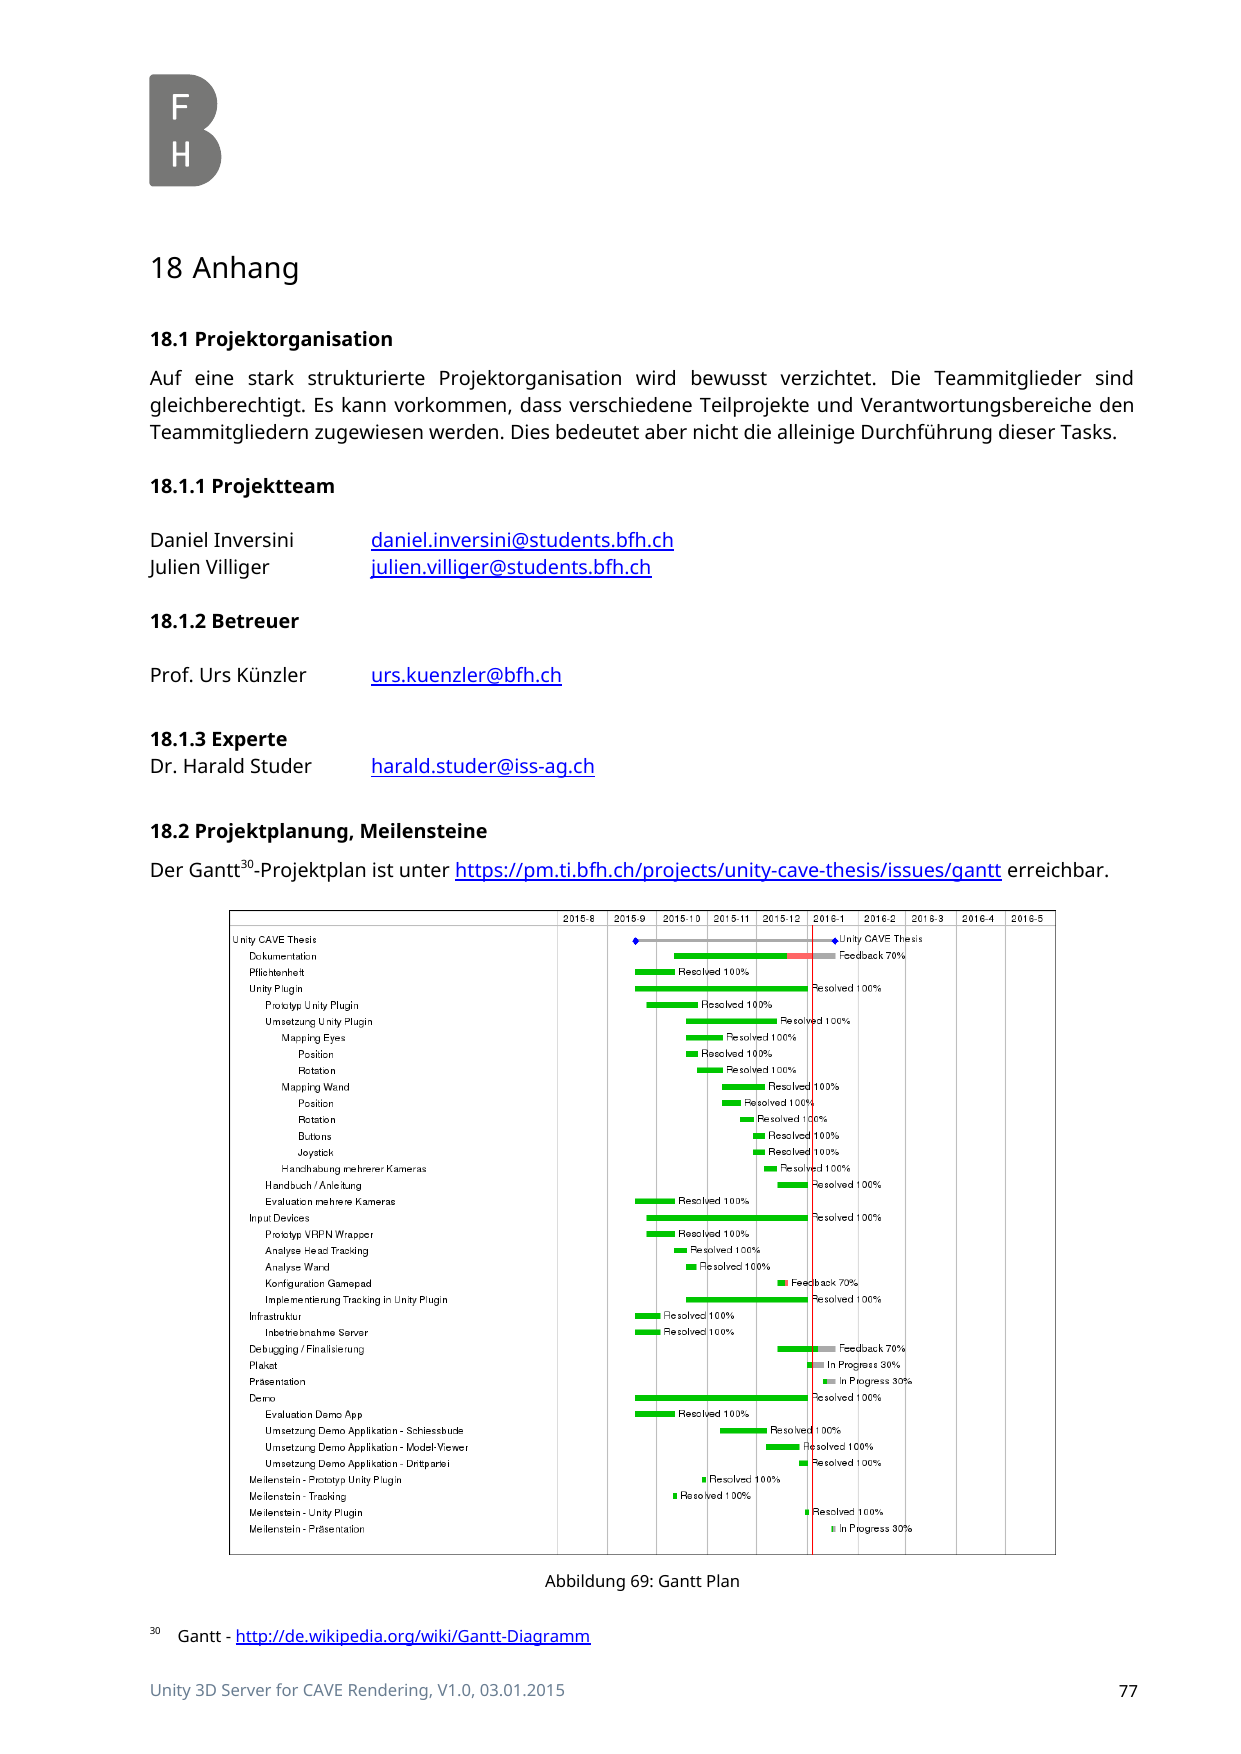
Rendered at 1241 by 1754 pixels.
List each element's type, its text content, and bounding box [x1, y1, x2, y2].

text Der Gantt-Projektplan ist unter https://pm.ti.bfh.ch/projects/unity-cave-thesis/issues/gantt erreichbar. [149, 856, 1136, 883]
text Auf eine stark strukturierte Projektorganisation wird bewusst verzichtet. Die Teammitglieder sind gleichberechtigt. Es kann vorkommen, dass verschiedene Teilprojekte und Verantwortungsbereiche den Teammitgliedern zugewiesen werden. Dies bedeutet aber nicht die alleinige Durchführung dieser Tasks. [149, 364, 1136, 445]
text Julien Villiger julien.villiger@students.bfh.ch [149, 553, 1136, 580]
text Dr. Harald Studer harald.studer@iss-ag.ch [149, 752, 1136, 779]
subtitle Anhang [149, 248, 1136, 287]
subtitle Projektteam [149, 472, 1136, 499]
subtitle Projektorganisation [149, 325, 1136, 352]
text Prof. Urs Künzler urs.kuenzler@bfh.ch [149, 661, 1136, 688]
picture [229, 910, 1056, 1555]
text Daniel Inversini daniel.inversini@students.bfh.ch [149, 526, 1136, 553]
subtitle Betreuer [149, 607, 1136, 634]
subtitle Projektplanung, Meilensteine [149, 817, 1136, 844]
subtitle Experte [149, 726, 1136, 752]
